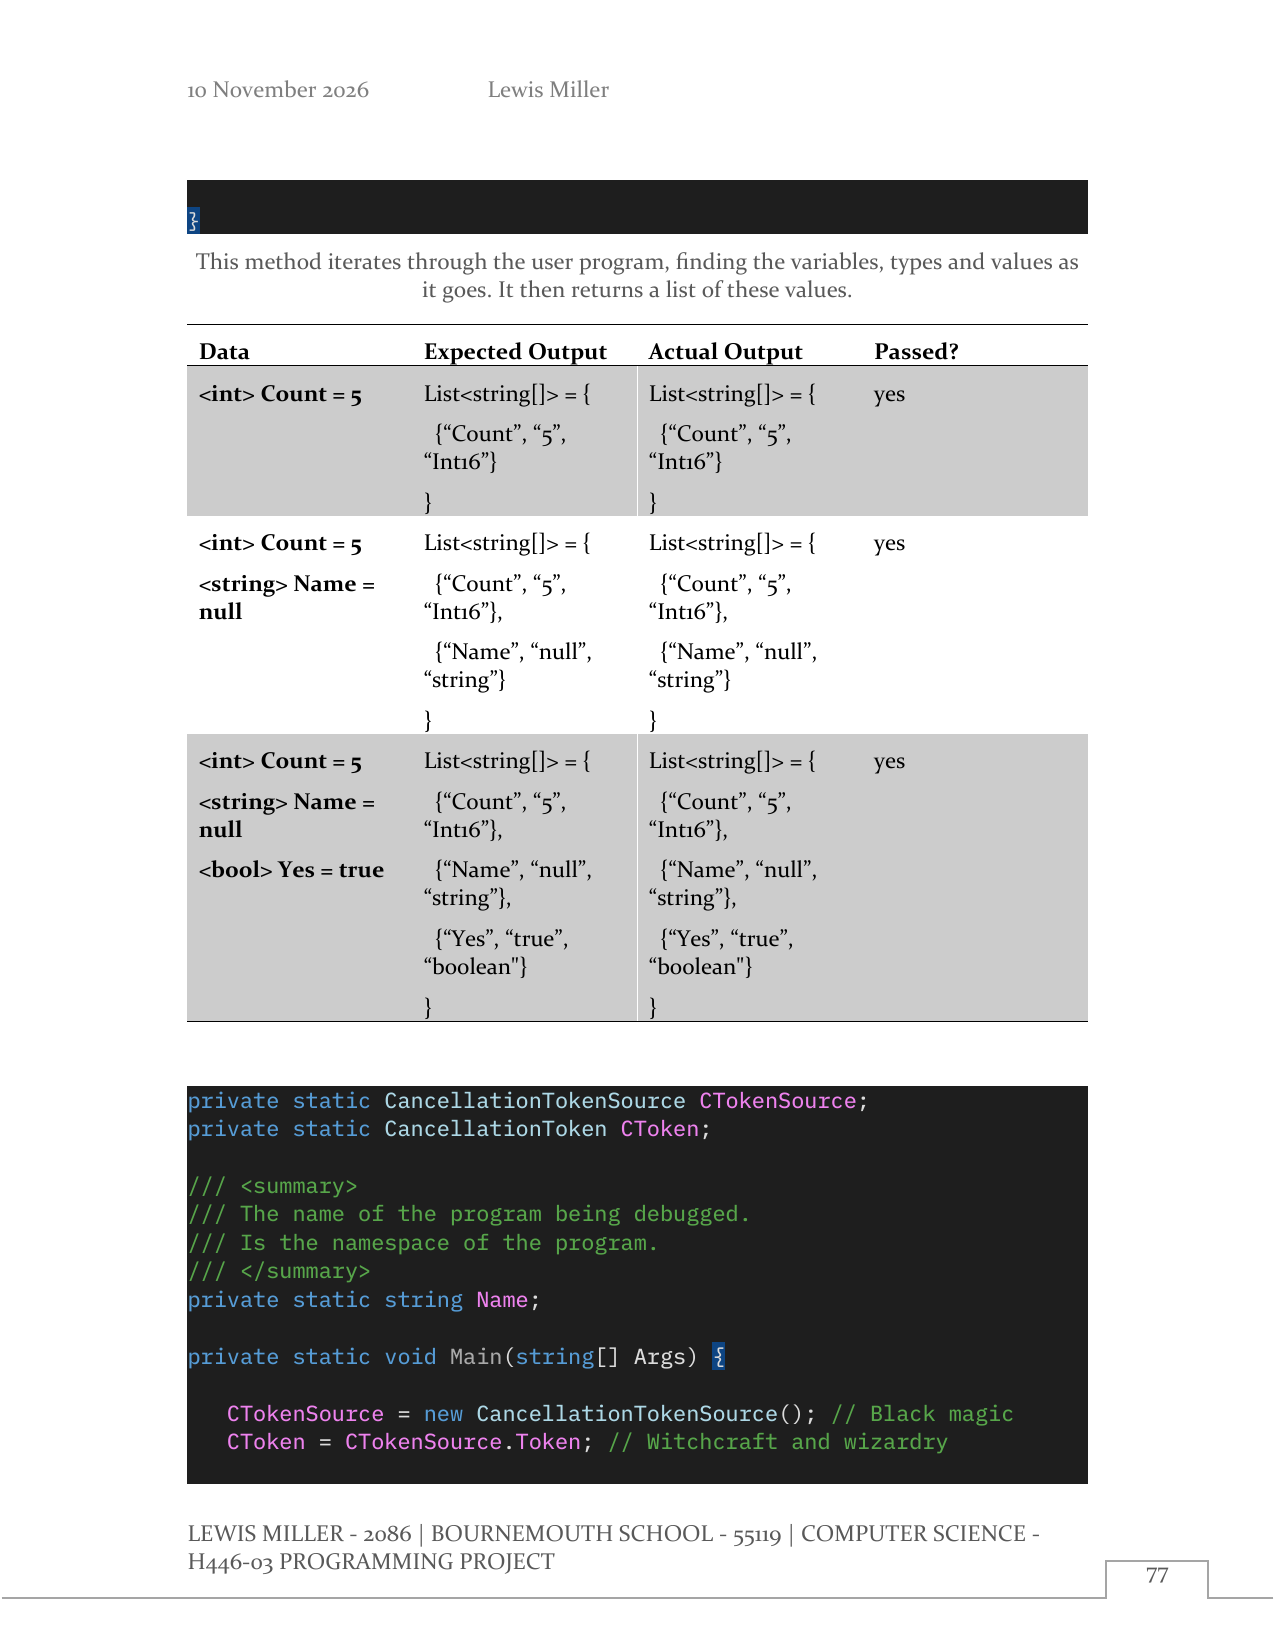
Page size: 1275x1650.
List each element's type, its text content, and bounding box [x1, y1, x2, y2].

table_cell <int> Count = 5 <string> Name = null [187, 516, 412, 734]
text This method iterates through the user program, finding the variables, types and values as it goes. It then returns a list of these values. [187, 247, 1088, 303]
table_cell List<string[]> = { {“Count”, “5”, “Int16”}, {“Name”, “null”, “string”} } [412, 516, 637, 734]
table_cell List<string[]> = { {“Count”, “5”, “Int16”} } [412, 366, 637, 516]
table_cell <int> Count = 5 [187, 366, 412, 516]
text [187, 180, 1088, 234]
table_cell <int> Count = 5 <string> Name = null <bool> Yes = true [187, 734, 412, 1021]
table_header Passed? [863, 325, 1088, 365]
table_cell List<string[]> = { {“Count”, “5”, “Int16”}, {“Name”, “null”, “string”} } [638, 516, 863, 734]
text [187, 1086, 1088, 1484]
table_cell yes [863, 366, 1088, 516]
table_header Data [187, 325, 412, 365]
table_cell yes [863, 734, 1088, 1021]
table_header Expected Output [412, 325, 637, 365]
table_cell List<string[]> = { {“Count”, “5”, “Int16”}, {“Name”, “null”, “string”}, {“Yes”, “true”, “boolean"} } [412, 734, 637, 1021]
table_header Actual Output [638, 325, 863, 365]
table_cell List<string[]> = { {“Count”, “5”, “Int16”} } [638, 366, 863, 516]
table_cell List<string[]> = { {“Count”, “5”, “Int16”}, {“Name”, “null”, “string”}, {“Yes”, “true”, “boolean"} } [638, 734, 863, 1021]
table_cell yes [863, 516, 1088, 734]
